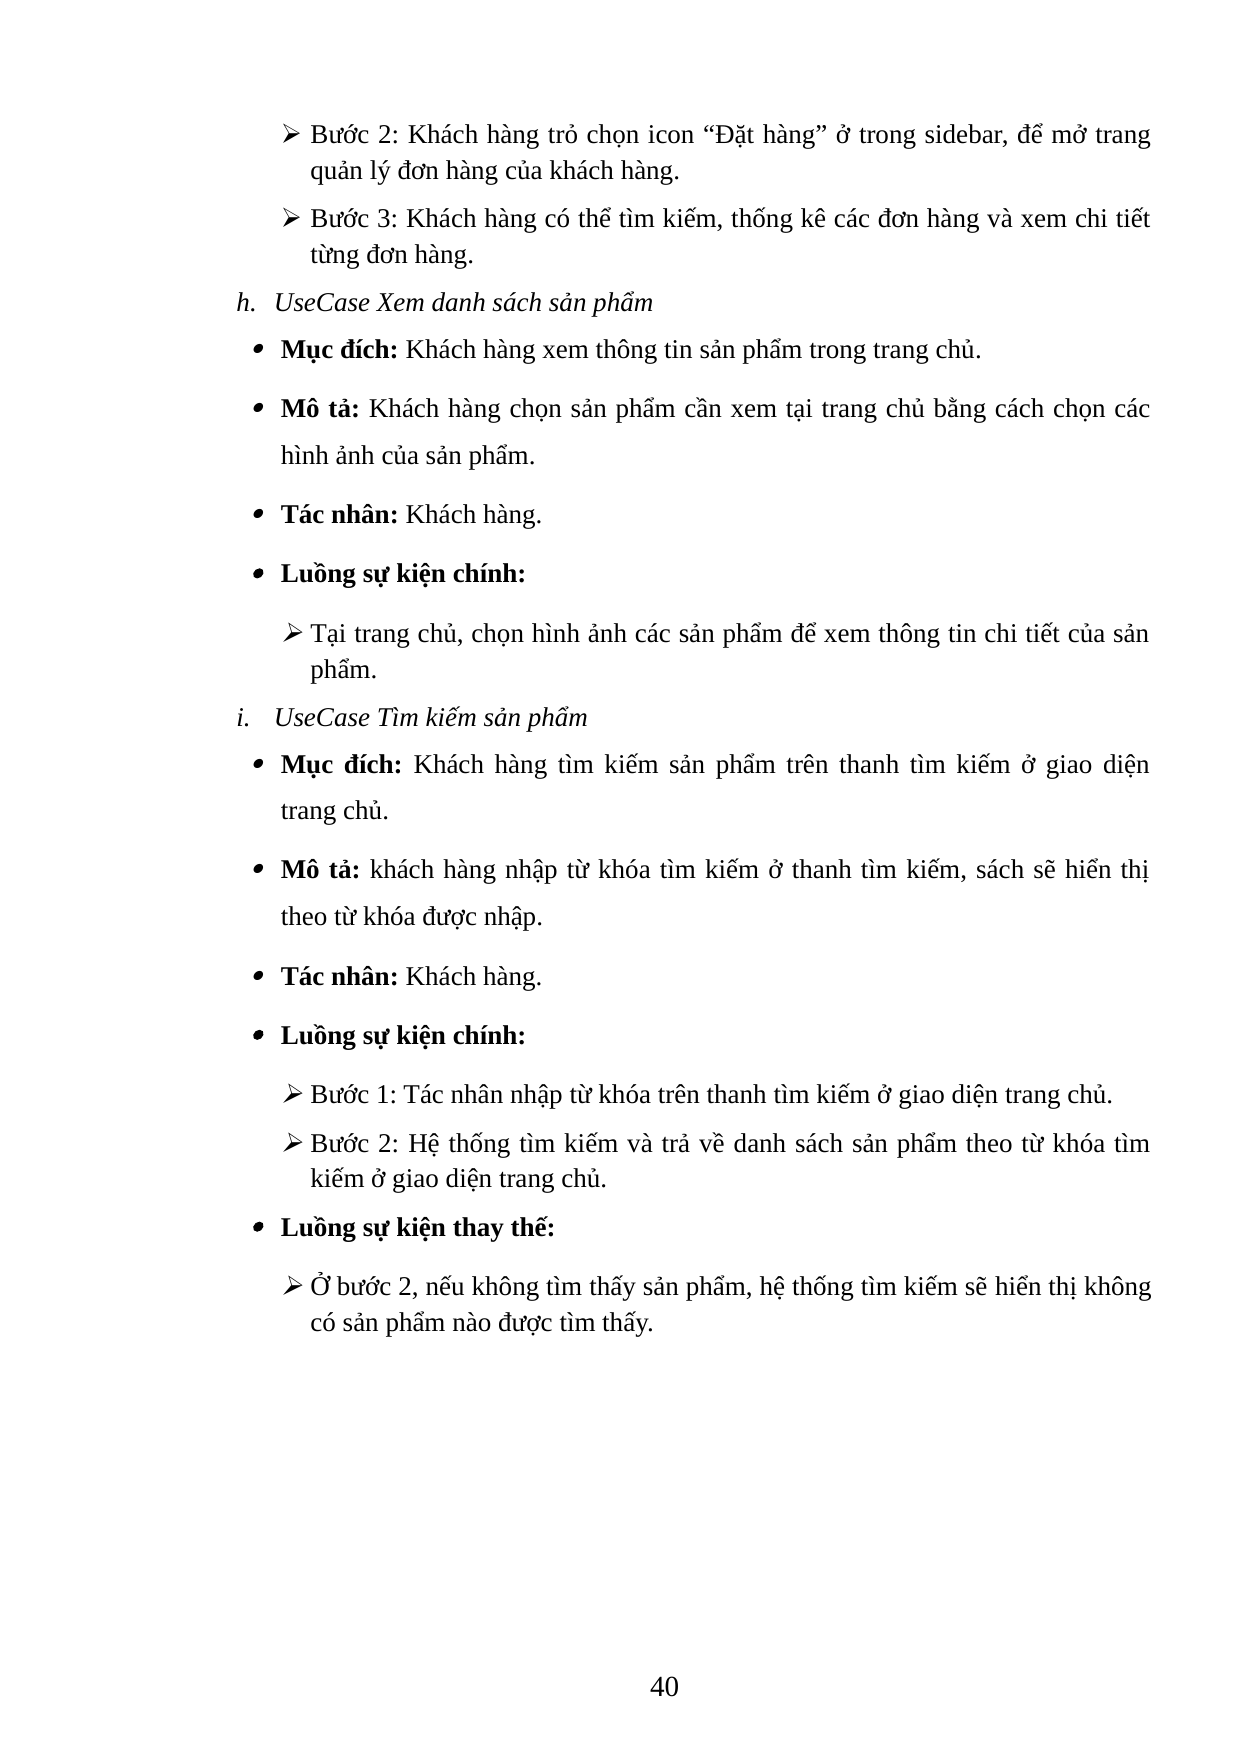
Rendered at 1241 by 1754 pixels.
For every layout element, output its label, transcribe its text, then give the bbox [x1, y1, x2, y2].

list UseCase Xem danh sách sản phẩm [236, 286, 1152, 317]
text Bước 3: Khách hàng có thể tìm kiếm, thống kê các đơn hàng và xem chi tiết từng đơn hàng. [281, 202, 1152, 269]
list Luồng sự kiện thay thế: [251, 1211, 1152, 1242]
list Tác nhân: Khách hàng. [251, 498, 1152, 529]
text Ở bước 2, nếu không tìm thấy sản phẩm, hệ thống tìm kiếm sẽ hiển thị không có sản phẩm nào được tìm thấy. [281, 1270, 1152, 1337]
text Bước 2: Hệ thống tìm kiếm và trả về danh sách sản phẩm theo từ khóa tìm kiếm ở giao diện trang chủ. [281, 1127, 1152, 1194]
text Bước 2: Khách hàng trỏ chọn icon “Đặt hàng” ở trong sidebar, để mở trang quản lý đơn hàng của khách hàng. [281, 118, 1152, 185]
list Mô tả: khách hàng nhập từ khóa tìm kiếm ở thanh tìm kiếm, sách sẽ hiển thị theo từ khóa được nhập. [251, 854, 1152, 932]
text Bước 1: Tác nhân nhập từ khóa trên thanh tìm kiếm ở giao diện trang chủ. [281, 1078, 1152, 1109]
text Tại trang chủ, chọn hình ảnh các sản phẩm để xem thông tin chi tiết của sản phẩm. [281, 617, 1152, 684]
list UseCase Tìm kiếm sản phẩm [236, 701, 1152, 732]
list Mô tả: Khách hàng chọn sản phẩm cần xem tại trang chủ bằng cách chọn các hình ảnh của sản phẩm. [251, 392, 1152, 470]
list Luồng sự kiện chính: [251, 558, 1152, 589]
list Tác nhân: Khách hàng. [251, 959, 1152, 991]
list Mục đích: Khách hàng xem thông tin sản phẩm trong trang chủ. [251, 333, 1152, 364]
list Mục đích: Khách hàng tìm kiếm sản phẩm trên thanh tìm kiếm ở giao diện trang chủ. [251, 748, 1152, 826]
list Luồng sự kiện chính: [251, 1019, 1152, 1050]
